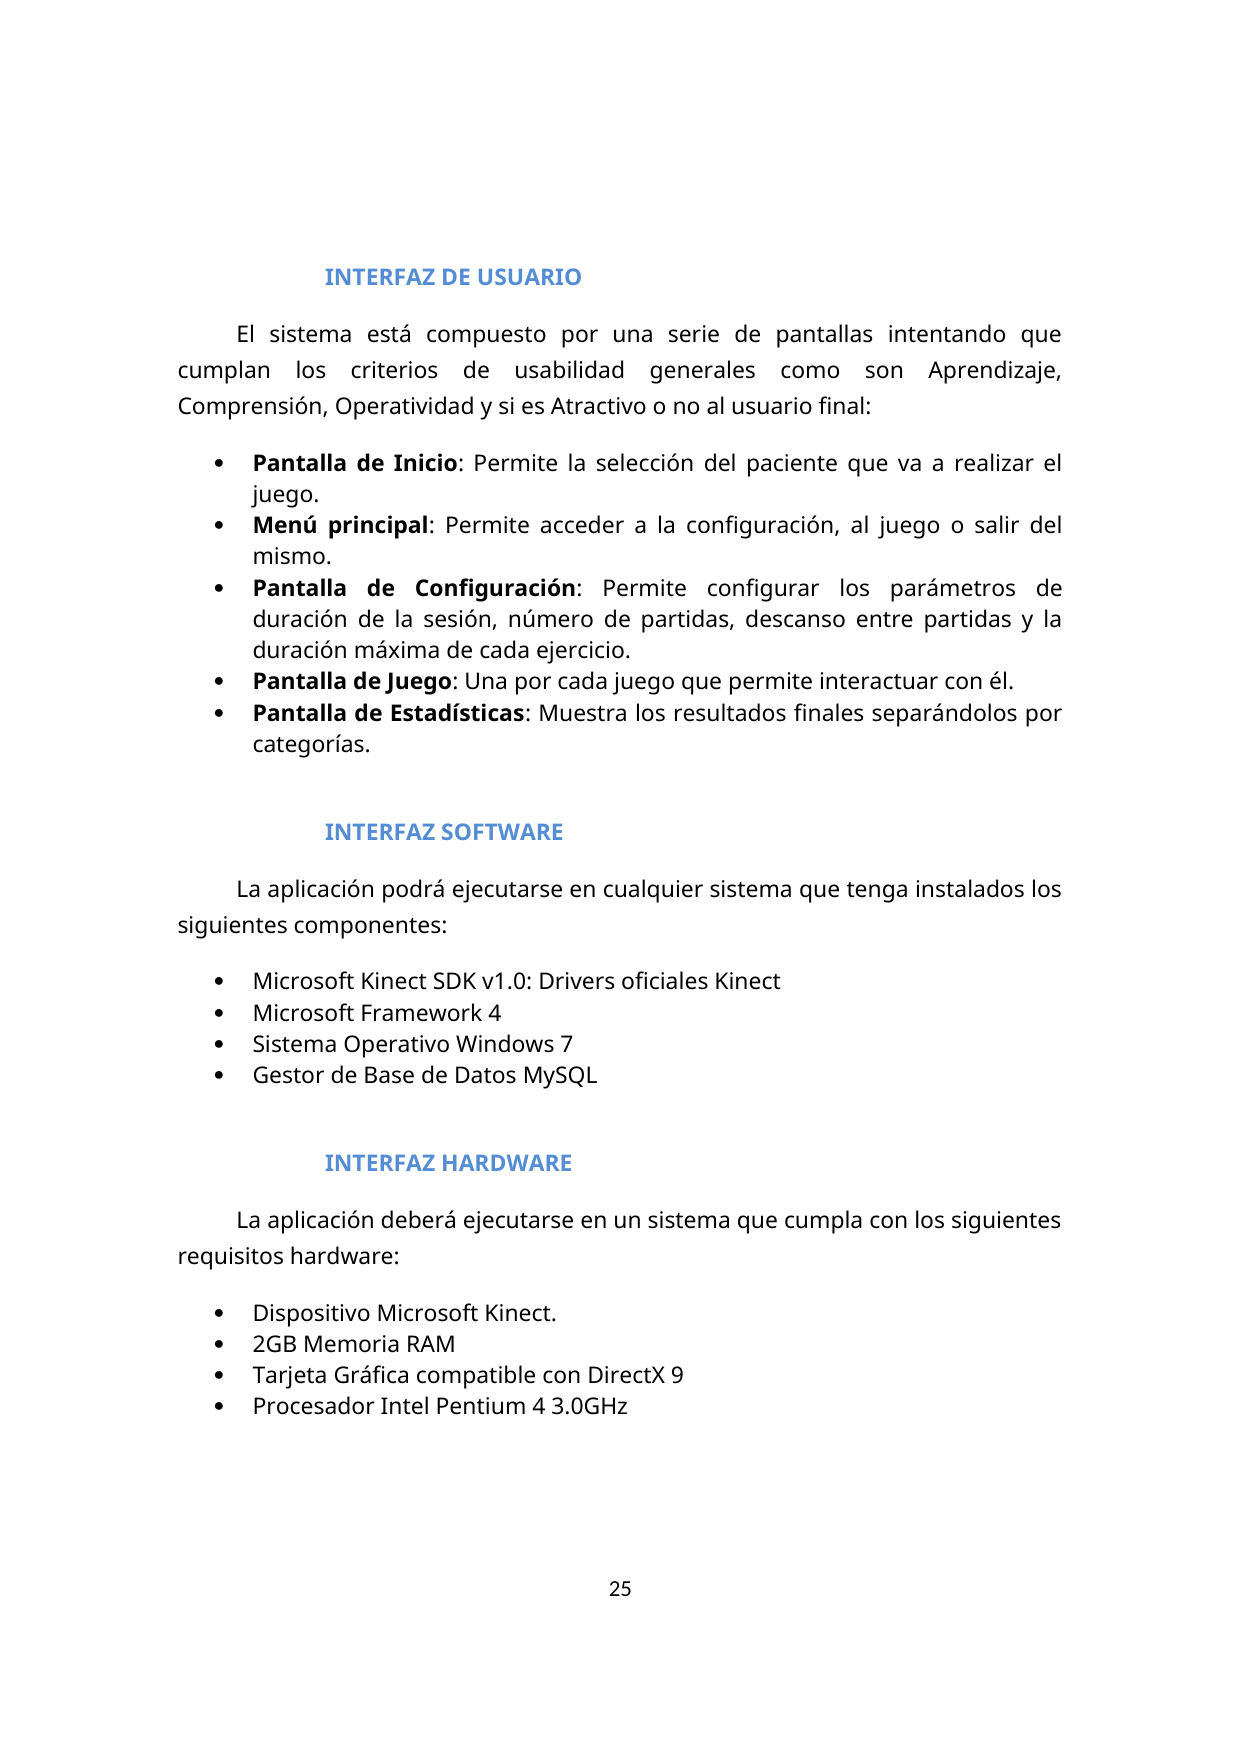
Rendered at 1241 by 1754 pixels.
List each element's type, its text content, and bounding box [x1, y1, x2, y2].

text El sistema está compuesto por una serie de pantallas intentando que cumplan los criterios de usabilidad generales como son Aprendizaje, Comprensión, Operatividad y si es Atractivo o no al usuario final: [177, 318, 1063, 421]
list Pantalla de Estadísticas: Muestra los resultados finales separándolos por categorías. [215, 697, 1063, 759]
list 2GB Memoria RAM [215, 1328, 1063, 1359]
list Gestor de Base de Datos MySQL [215, 1059, 1063, 1090]
list Microsoft Kinect SDK v1.0: Drivers oficiales Kinect [215, 965, 1063, 997]
text INTERFAZ HARDWARE [325, 1147, 1063, 1178]
list Microsoft Framework 4 [215, 997, 1063, 1028]
text INTERFAZ DE USUARIO [251, 261, 1063, 292]
text INTERFAZ SOFTWARE [325, 816, 1063, 847]
list Pantalla de Inicio: Permite la selección del paciente que va a realizar el juego. [215, 447, 1063, 509]
list Pantalla de Configuración: Permite configurar los parámetros de duración de la sesión, número de partidas, descanso entre partidas y la duración máxima de cada ejercicio. [215, 572, 1063, 665]
text La aplicación podrá ejecutarse en cualquier sistema que tenga instalados los siguientes componentes: [177, 873, 1063, 940]
text La aplicación deberá ejecutarse en un sistema que cumpla con los siguientes requisitos hardware: [177, 1204, 1063, 1271]
list Dispositivo Microsoft Kinect. [215, 1297, 1063, 1328]
list Tarjeta Gráfica compatible con DirectX 9 [215, 1359, 1063, 1390]
list Sistema Operativo Windows 7 [215, 1028, 1063, 1059]
list Menú principal: Permite acceder a la configuración, al juego o salir del mismo. [215, 509, 1063, 572]
list Procesador Intel Pentium 4 3.0GHz [215, 1390, 1063, 1422]
list Pantalla de Juego: Una por cada juego que permite interactuar con él. [215, 665, 1063, 697]
